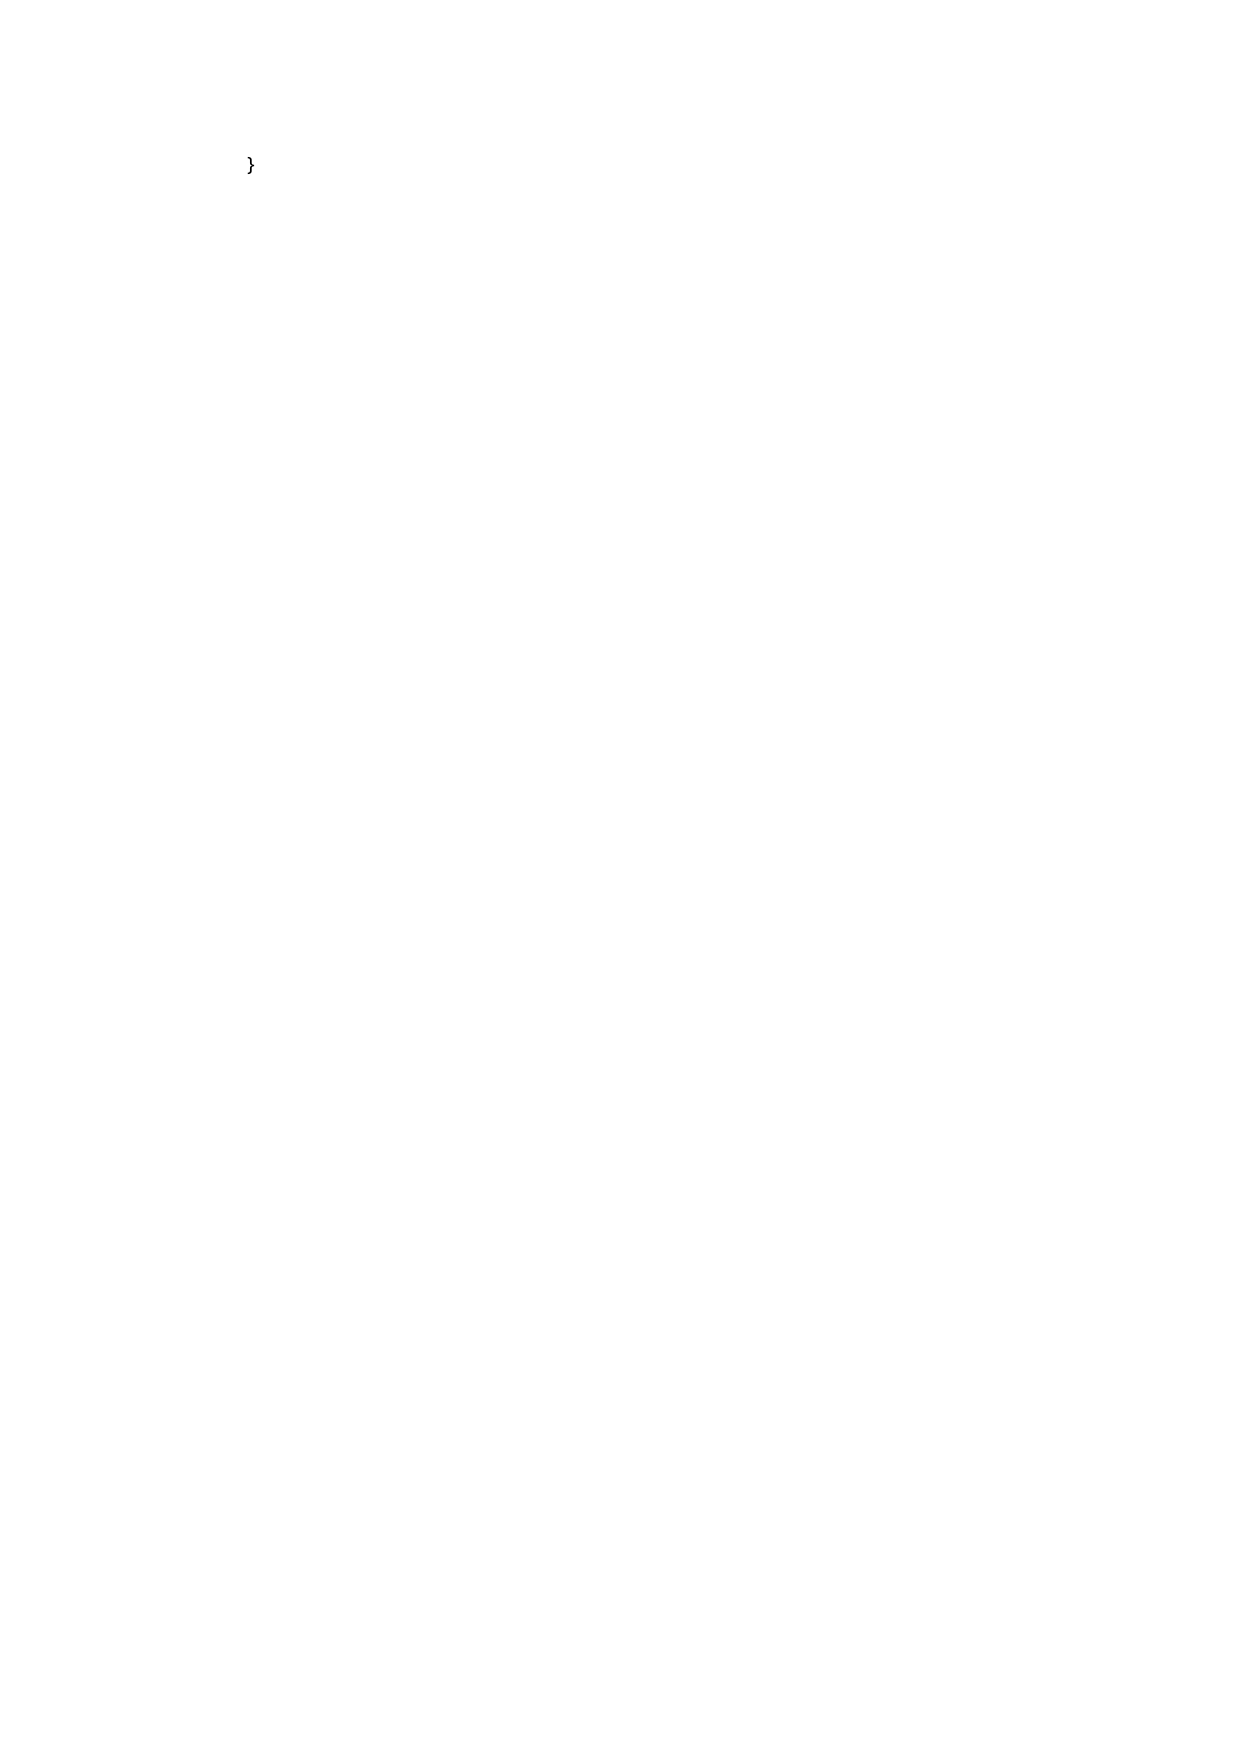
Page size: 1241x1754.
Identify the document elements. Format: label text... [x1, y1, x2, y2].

text } [150, 150, 1090, 177]
